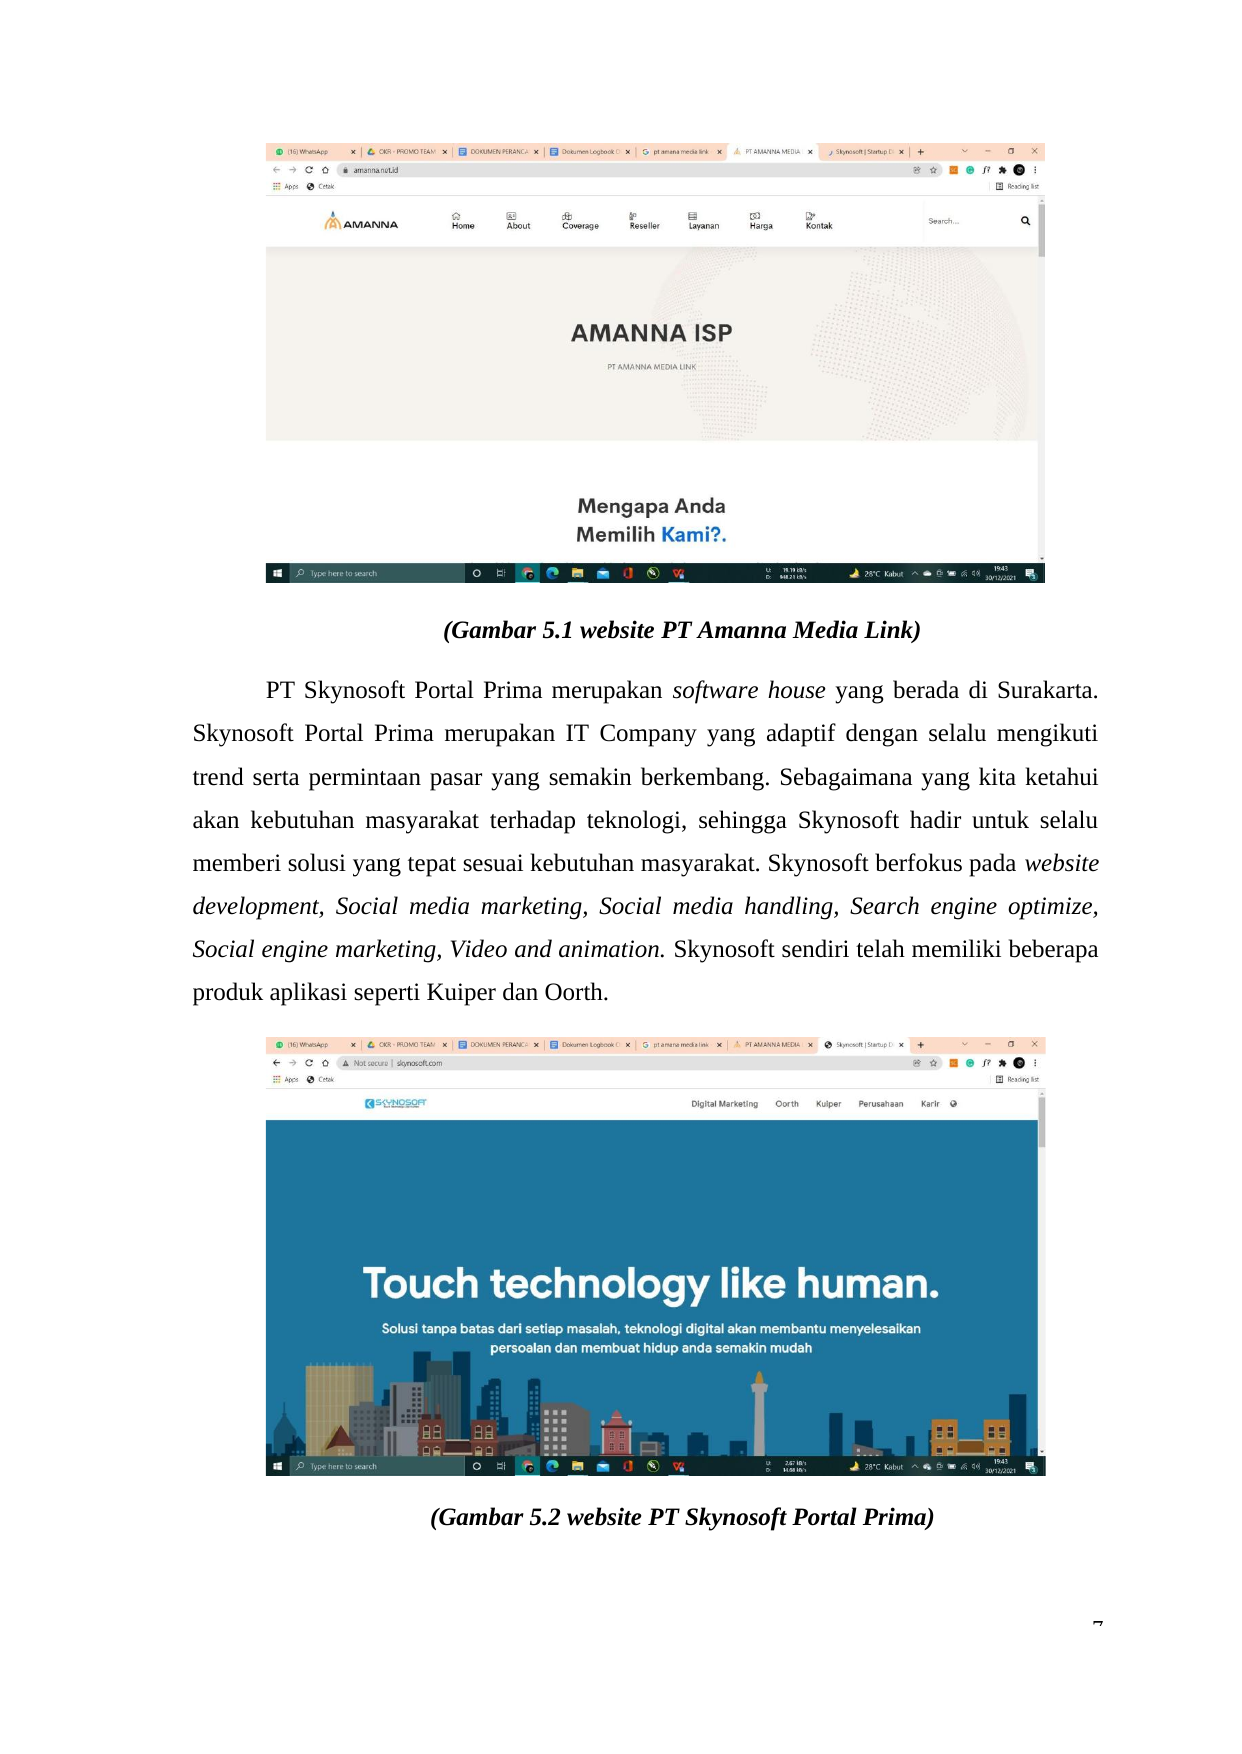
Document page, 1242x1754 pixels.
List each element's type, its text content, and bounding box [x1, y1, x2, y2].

text PT Skynosoft Portal Prima merupakan software house yang berada di Surakarta. Skynosoft Portal Prima merupakan IT Company yang adaptif dengan selalu mengikuti trend serta permintaan pasar yang semakin berkembang. Sebagaimana yang kita ketahui akan kebutuhan masyarakat terhadap teknologi, sehingga Skynosoft hadir untuk selalu memberi solusi yang tepat sesuai kebutuhan masyarakat. Skynosoft berfokus pada website development, Social media marketing, Social media handling, Search engine optimize, Social engine marketing, Video and animation. Skynosoft sendiri telah memiliki beberapa produk aplikasi seperti Kuiper dan Oorth. [192, 675, 1099, 1006]
subtitle (Gambar 5.1 website PT Amanna Media Link) [443, 616, 1119, 644]
picture [265, 143, 1045, 583]
text (Gambar 5.2 website PT Skynosoft Portal Prima) [430, 1502, 1119, 1531]
picture [265, 1037, 1046, 1476]
